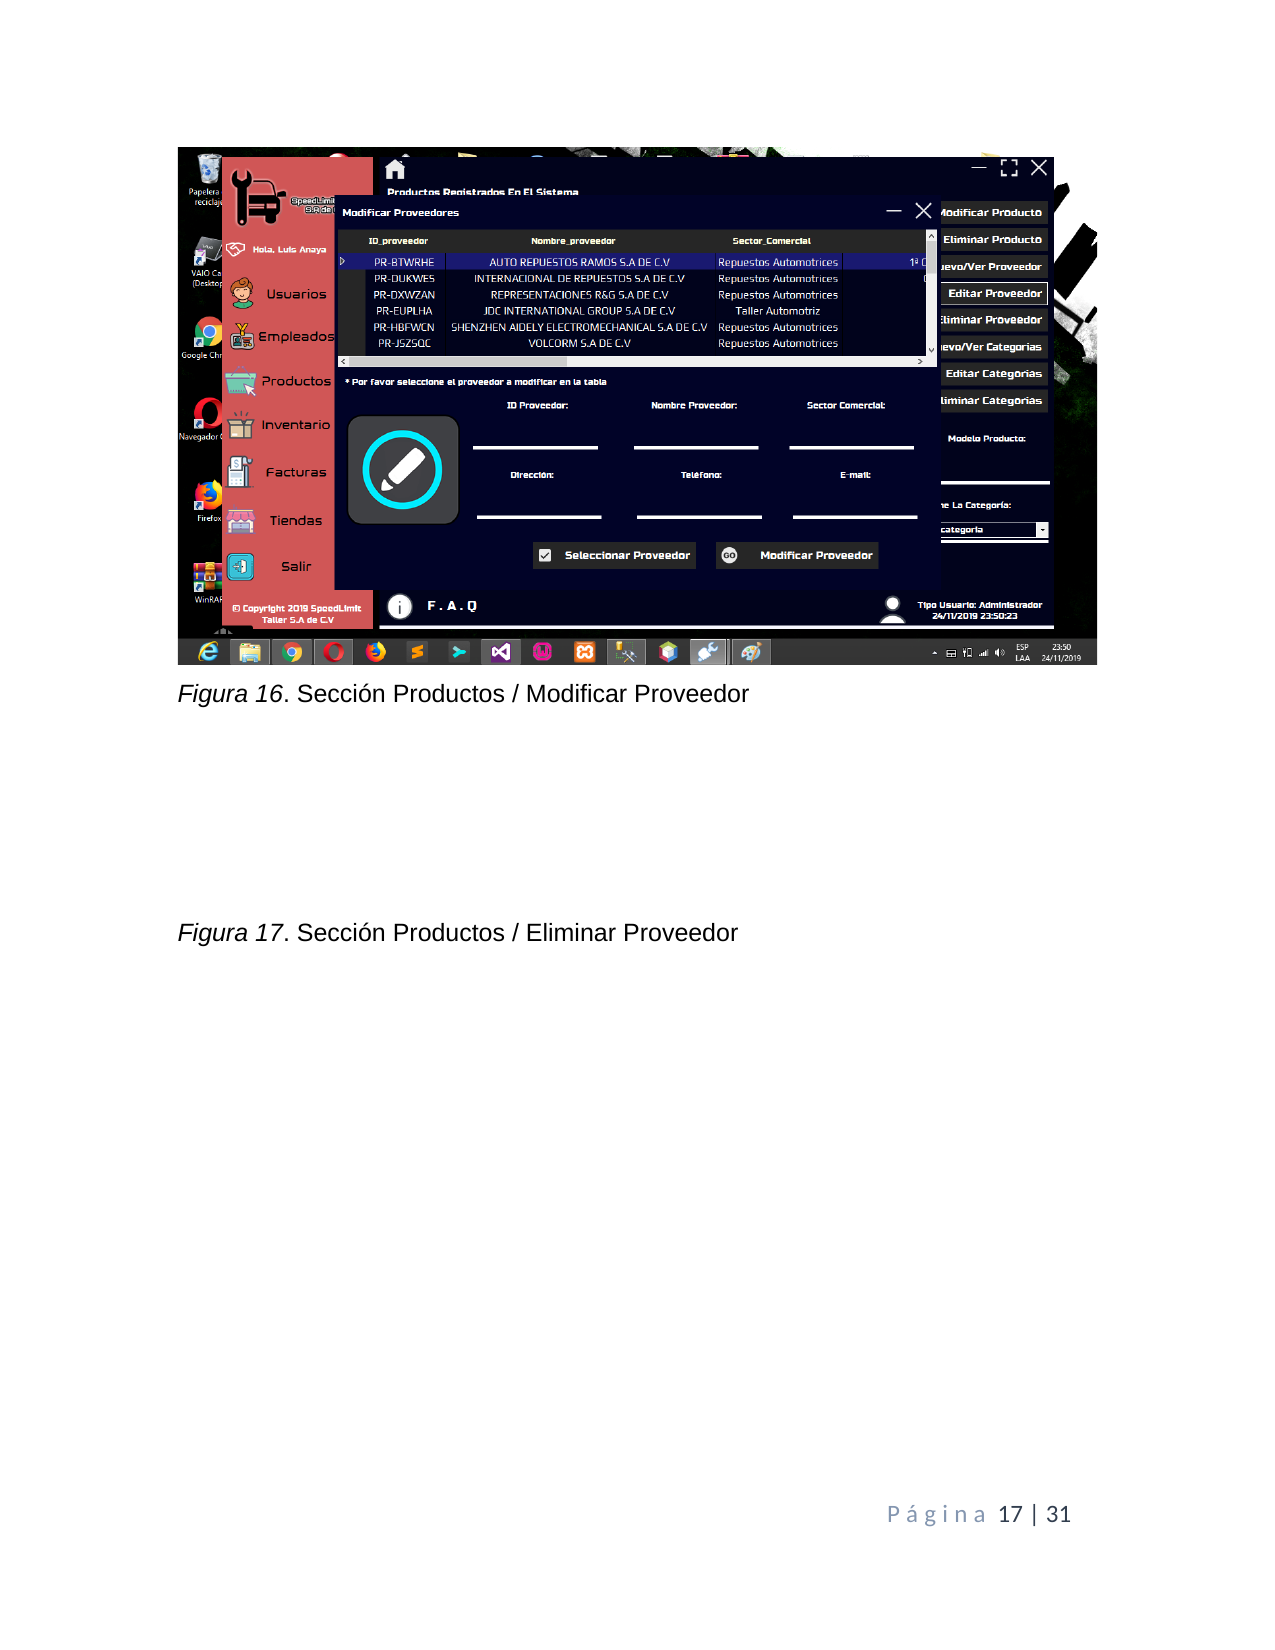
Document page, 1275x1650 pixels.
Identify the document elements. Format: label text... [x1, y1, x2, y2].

text Figura 17. Sección Productos / Eliminar Proveedor [177, 918, 1098, 947]
text Figura 16. Sección Productos / Modificar Proveedor [177, 665, 1098, 708]
picture [177, 147, 1098, 665]
